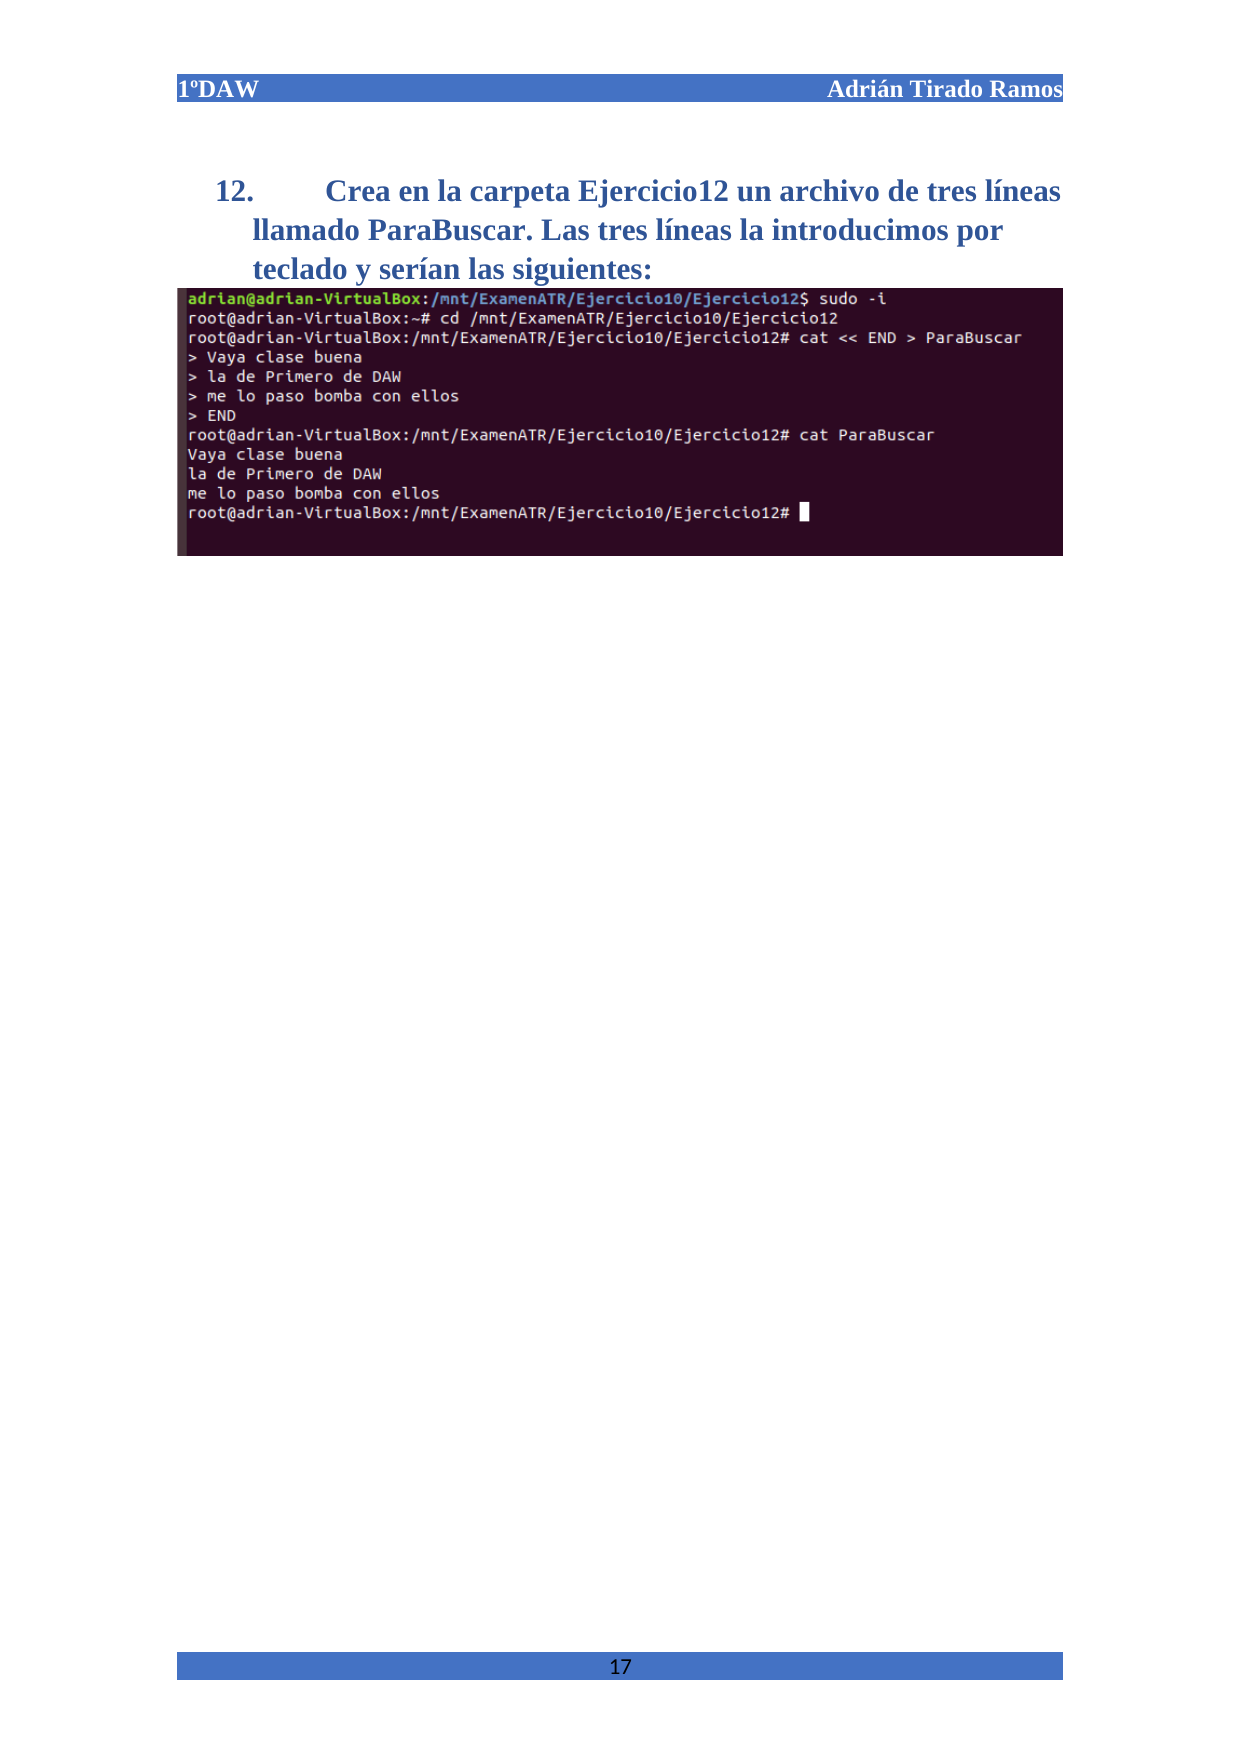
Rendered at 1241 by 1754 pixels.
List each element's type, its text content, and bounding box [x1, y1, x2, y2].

subtitle Crea en la carpeta Ejercicio12 un archivo de tres líneas llamado ParaBuscar. Las tres líneas la introducimos por teclado y serían las siguientes: [215, 173, 1063, 286]
picture [177, 288, 1063, 556]
